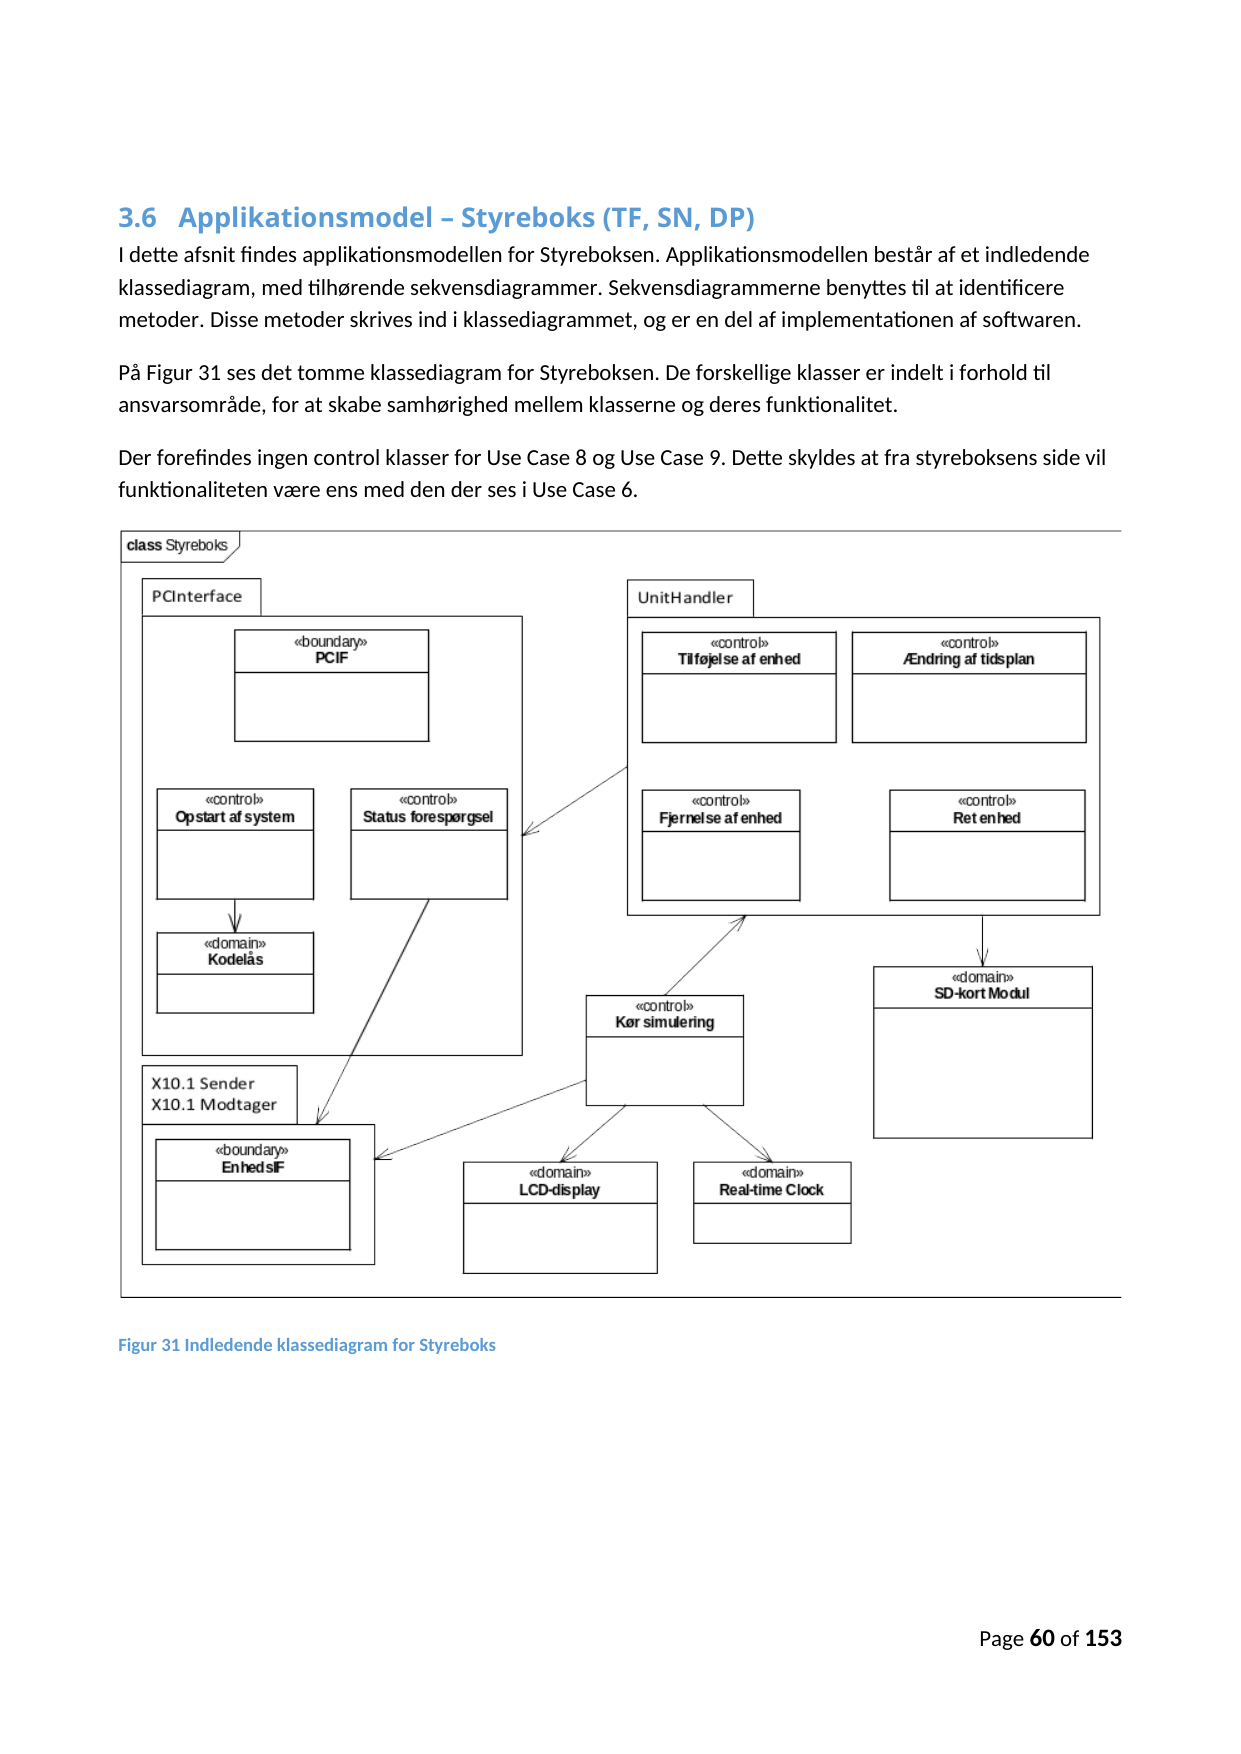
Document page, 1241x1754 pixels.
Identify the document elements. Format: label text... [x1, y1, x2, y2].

text Figur 31 Indledende klassediagram for Styreboks [118, 1333, 1122, 1356]
text I dette afsnit findes applikationsmodellen for Styreboksen. Applikationsmodellen består af et indledende klassediagram, med tilhørende sekvensdiagrammer. Sekvensdiagrammerne benyttes til at identificere metoder. Disse metoder skrives ind i klassediagrammet, og er en del af implementationen af softwaren. [118, 240, 1122, 333]
subtitle Applikationsmodel – Styreboks (TF, SN, DP) [118, 198, 1122, 235]
text Der forefindes ingen control klasser for Use Case 8 og Use Case 9. Dette skyldes at fra styreboksens side vil funktionaliteten være ens med den der ses i Use Case 6. [118, 443, 1122, 503]
text På Figur 31 ses det tomme klassediagram for Styreboksen. De forskellige klasser er indelt i forhold til ansvarsområde, for at skabe samhørighed mellem klasserne og deres funktionalitet. [118, 358, 1122, 418]
